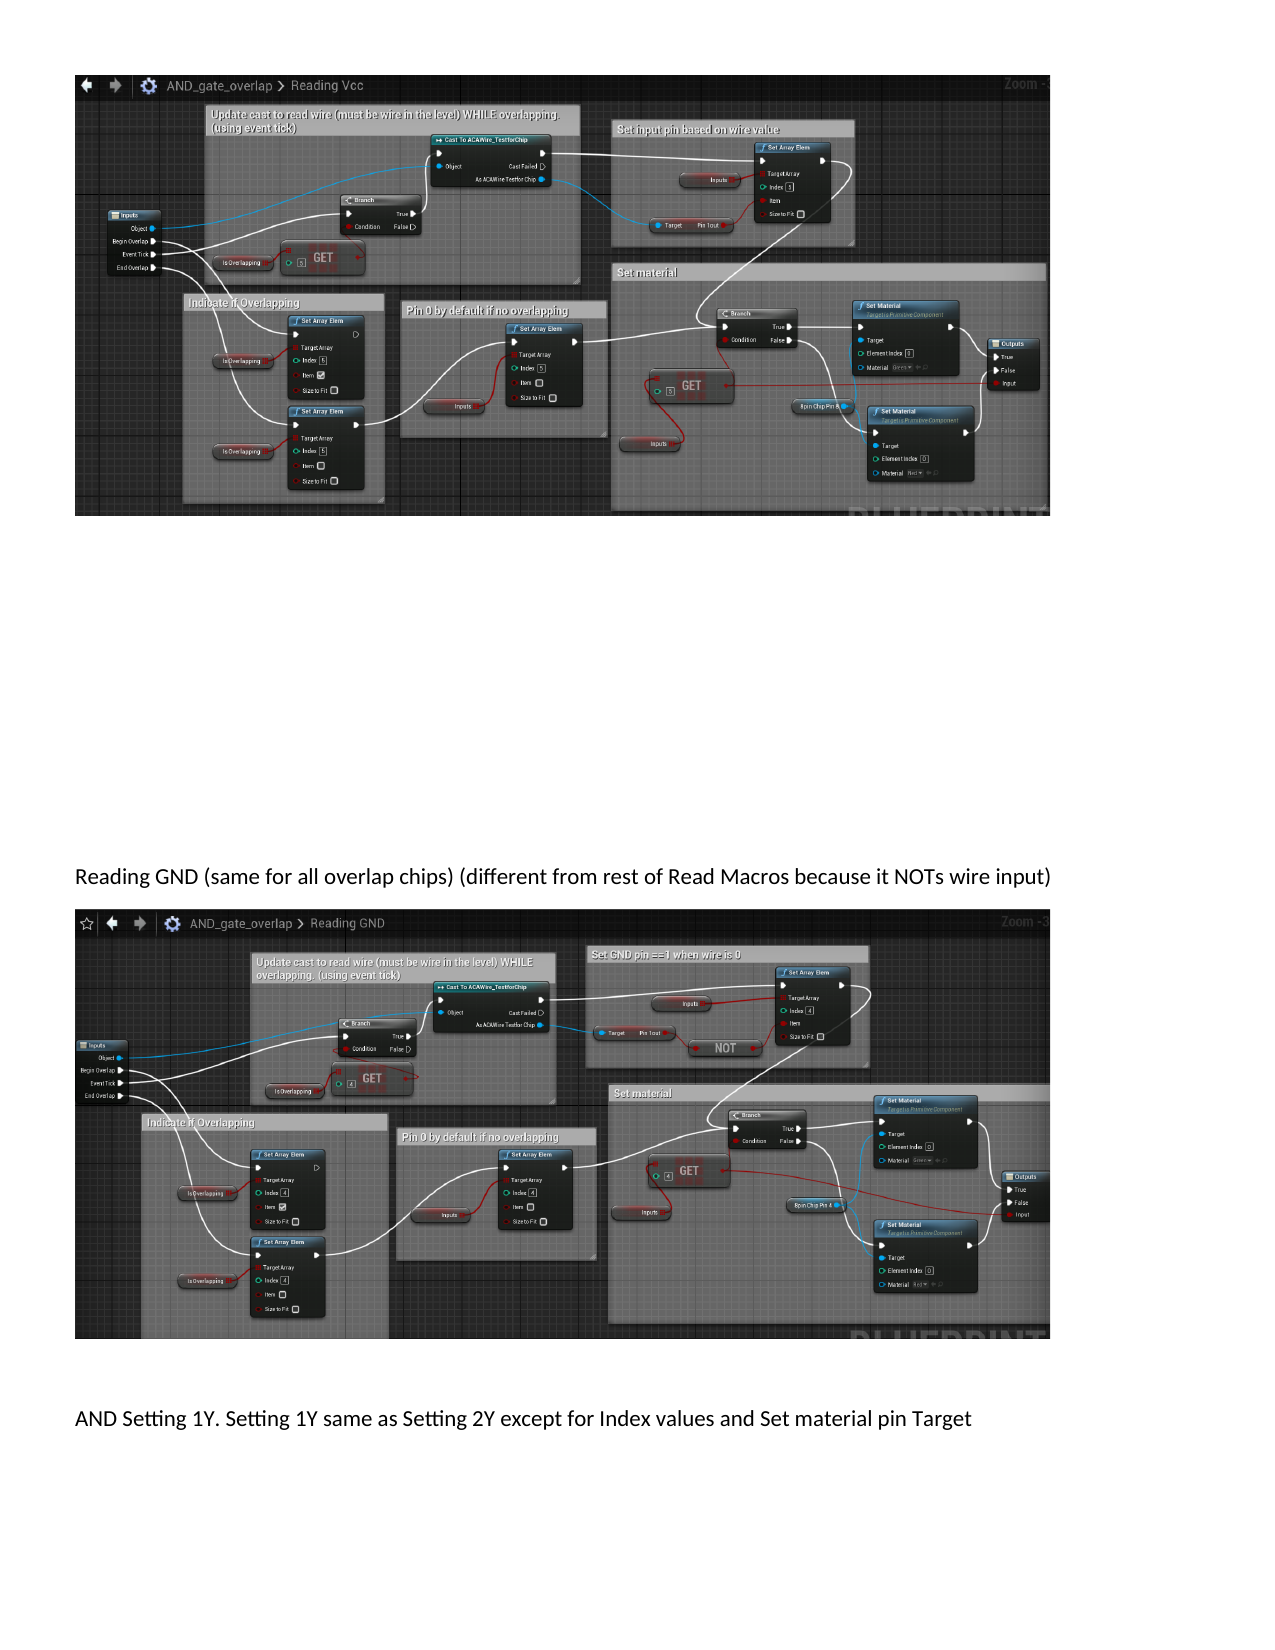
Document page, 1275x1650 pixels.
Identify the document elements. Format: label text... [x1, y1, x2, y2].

picture [75, 75, 1050, 516]
picture [75, 909, 1050, 1339]
text AND Setting 1Y. Setting 1Y same as Setting 2Y except for Index values and Set material pin Target [75, 1404, 1200, 1432]
text Reading GND (same for all overlap chips) (different from rest of Read Macros because it NOTs wire input) [75, 862, 1200, 890]
